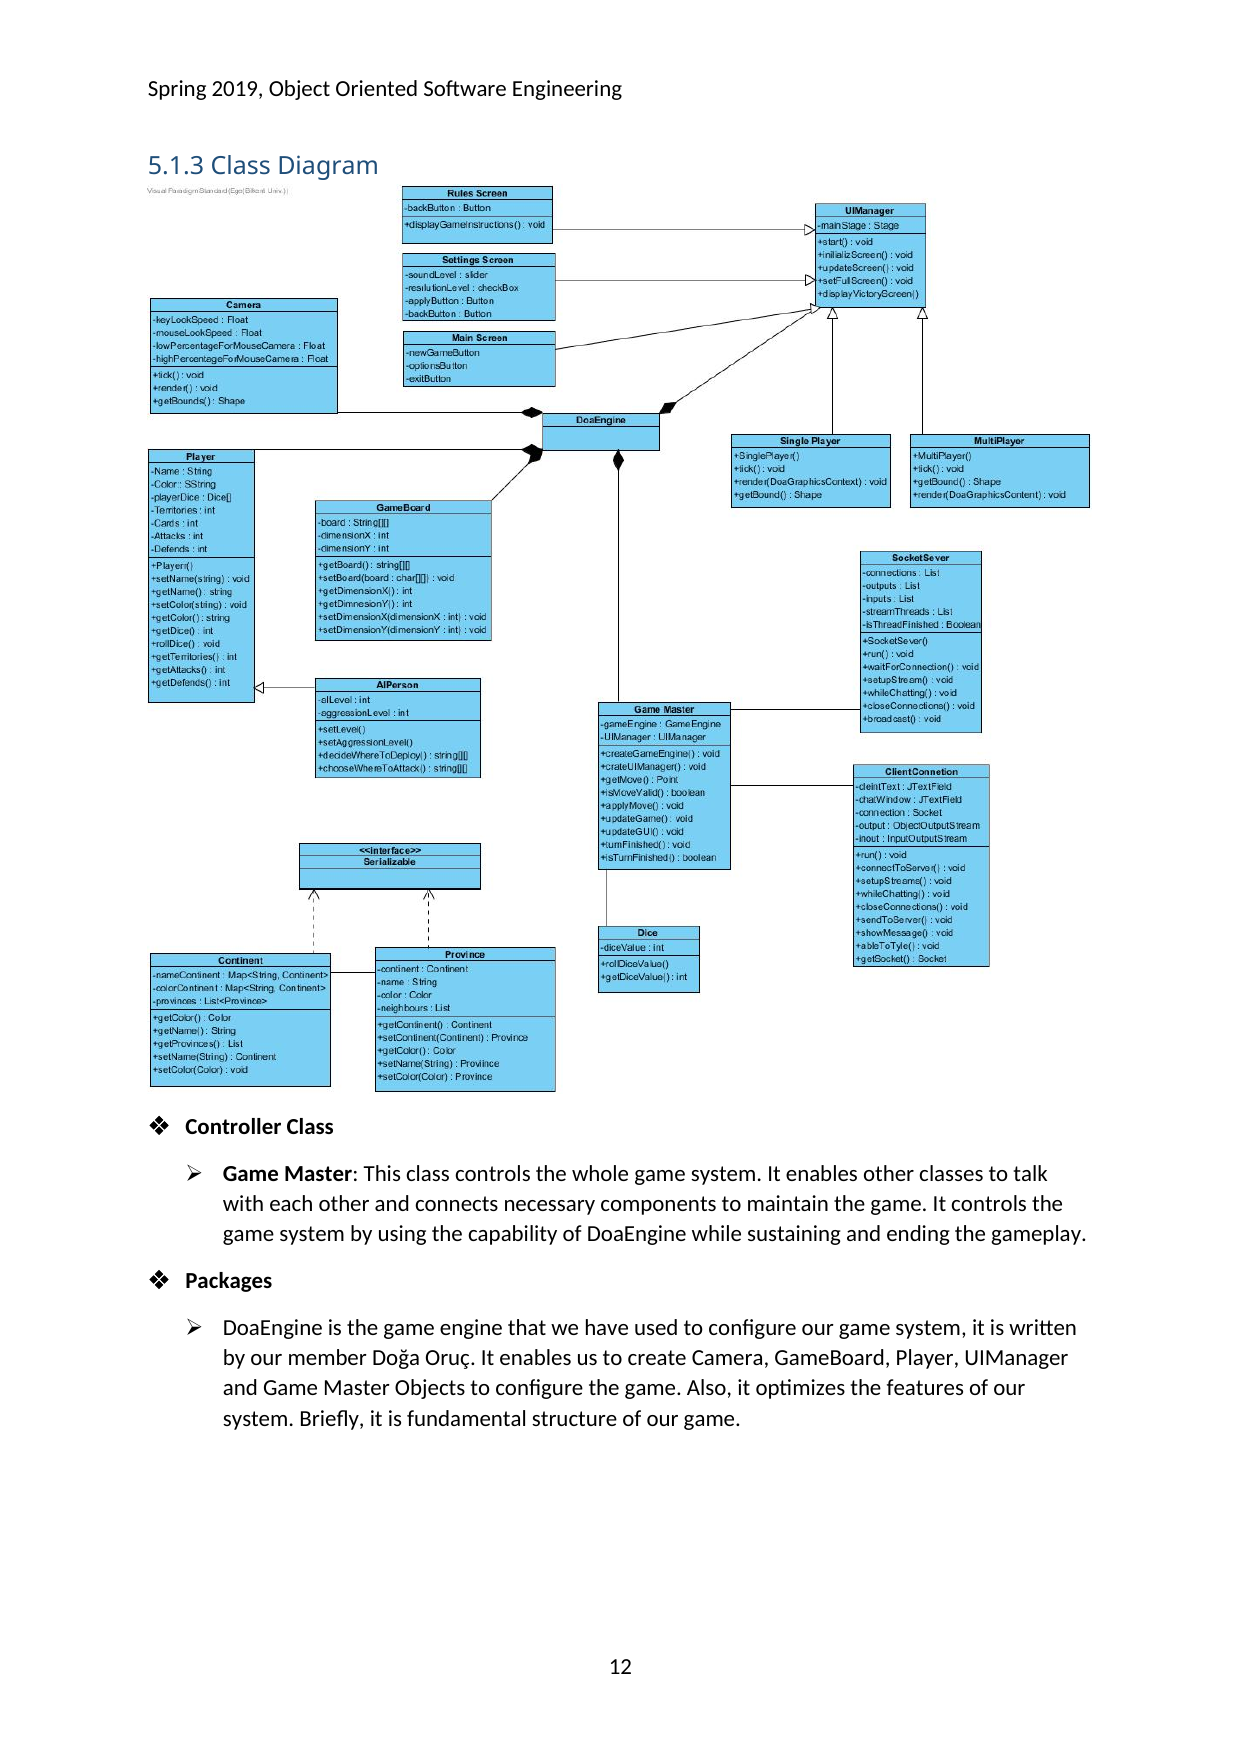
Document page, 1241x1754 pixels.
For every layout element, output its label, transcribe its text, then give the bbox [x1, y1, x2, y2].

list Controller Class [148, 1112, 1093, 1140]
list Packages [148, 1266, 1093, 1294]
list Game Master: This class controls the whole game system. It enables other classes to talk with each other and connects necessary components to maintain the game. It controls the game system by using the capability of DoaEngine while sustaining and ending the gameplay. [185, 1159, 1093, 1247]
list DoaEngine is the game engine that we have used to configure our game system, it is written by our member Doğa Oruç. It enables us to create Camera, GameBoard, Player, UIManager and Game Master Objects to configure the game. Also, it optimizes the features of our system. Briefly, it is fundamental structure of our game. [185, 1313, 1093, 1432]
subtitle 5.1.3 Class Diagram [148, 148, 1093, 182]
picture [147, 184, 1092, 1094]
